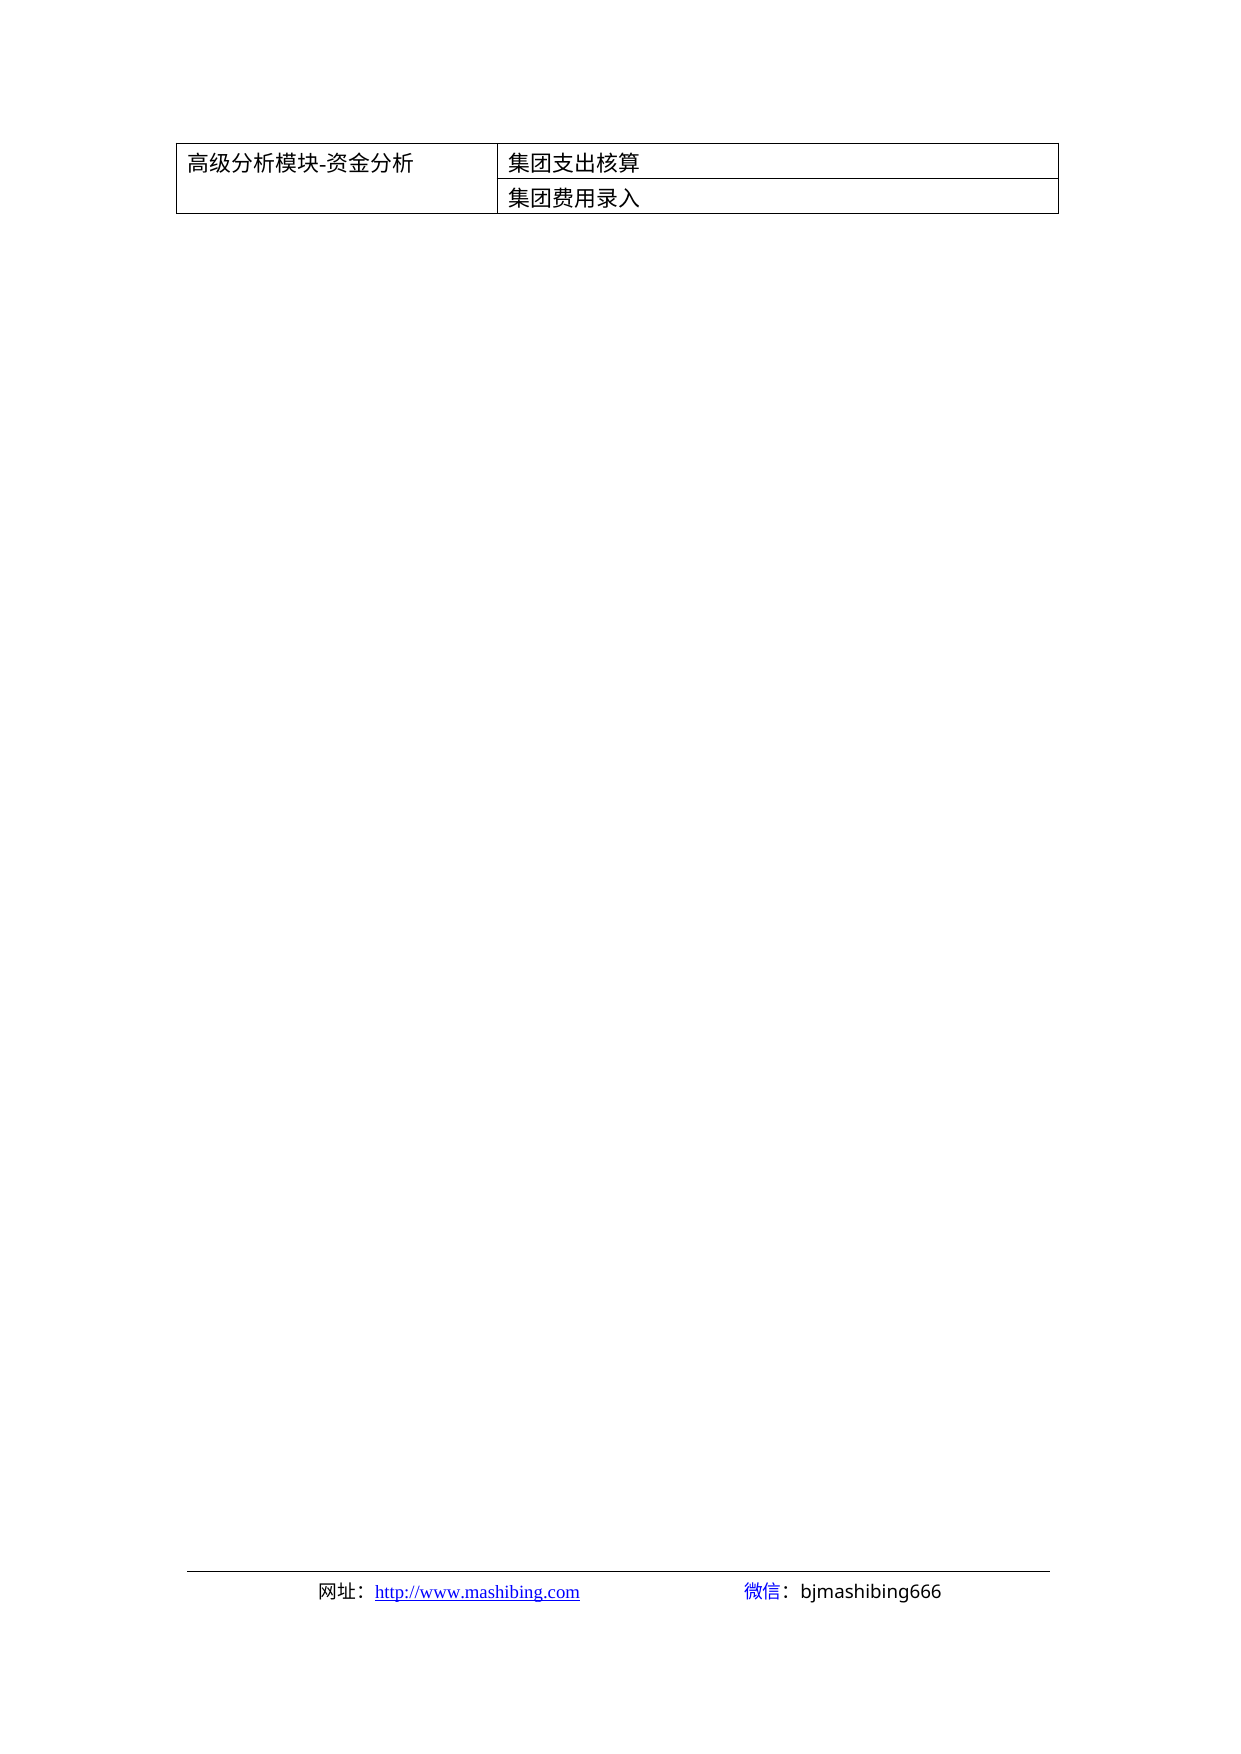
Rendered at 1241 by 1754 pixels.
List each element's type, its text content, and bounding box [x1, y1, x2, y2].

table_cell 集团费用录入 [498, 179, 1058, 212]
table_cell 集团支出核算 [498, 144, 1058, 177]
table_cell 高级分析模块-资金分析 [177, 144, 497, 212]
